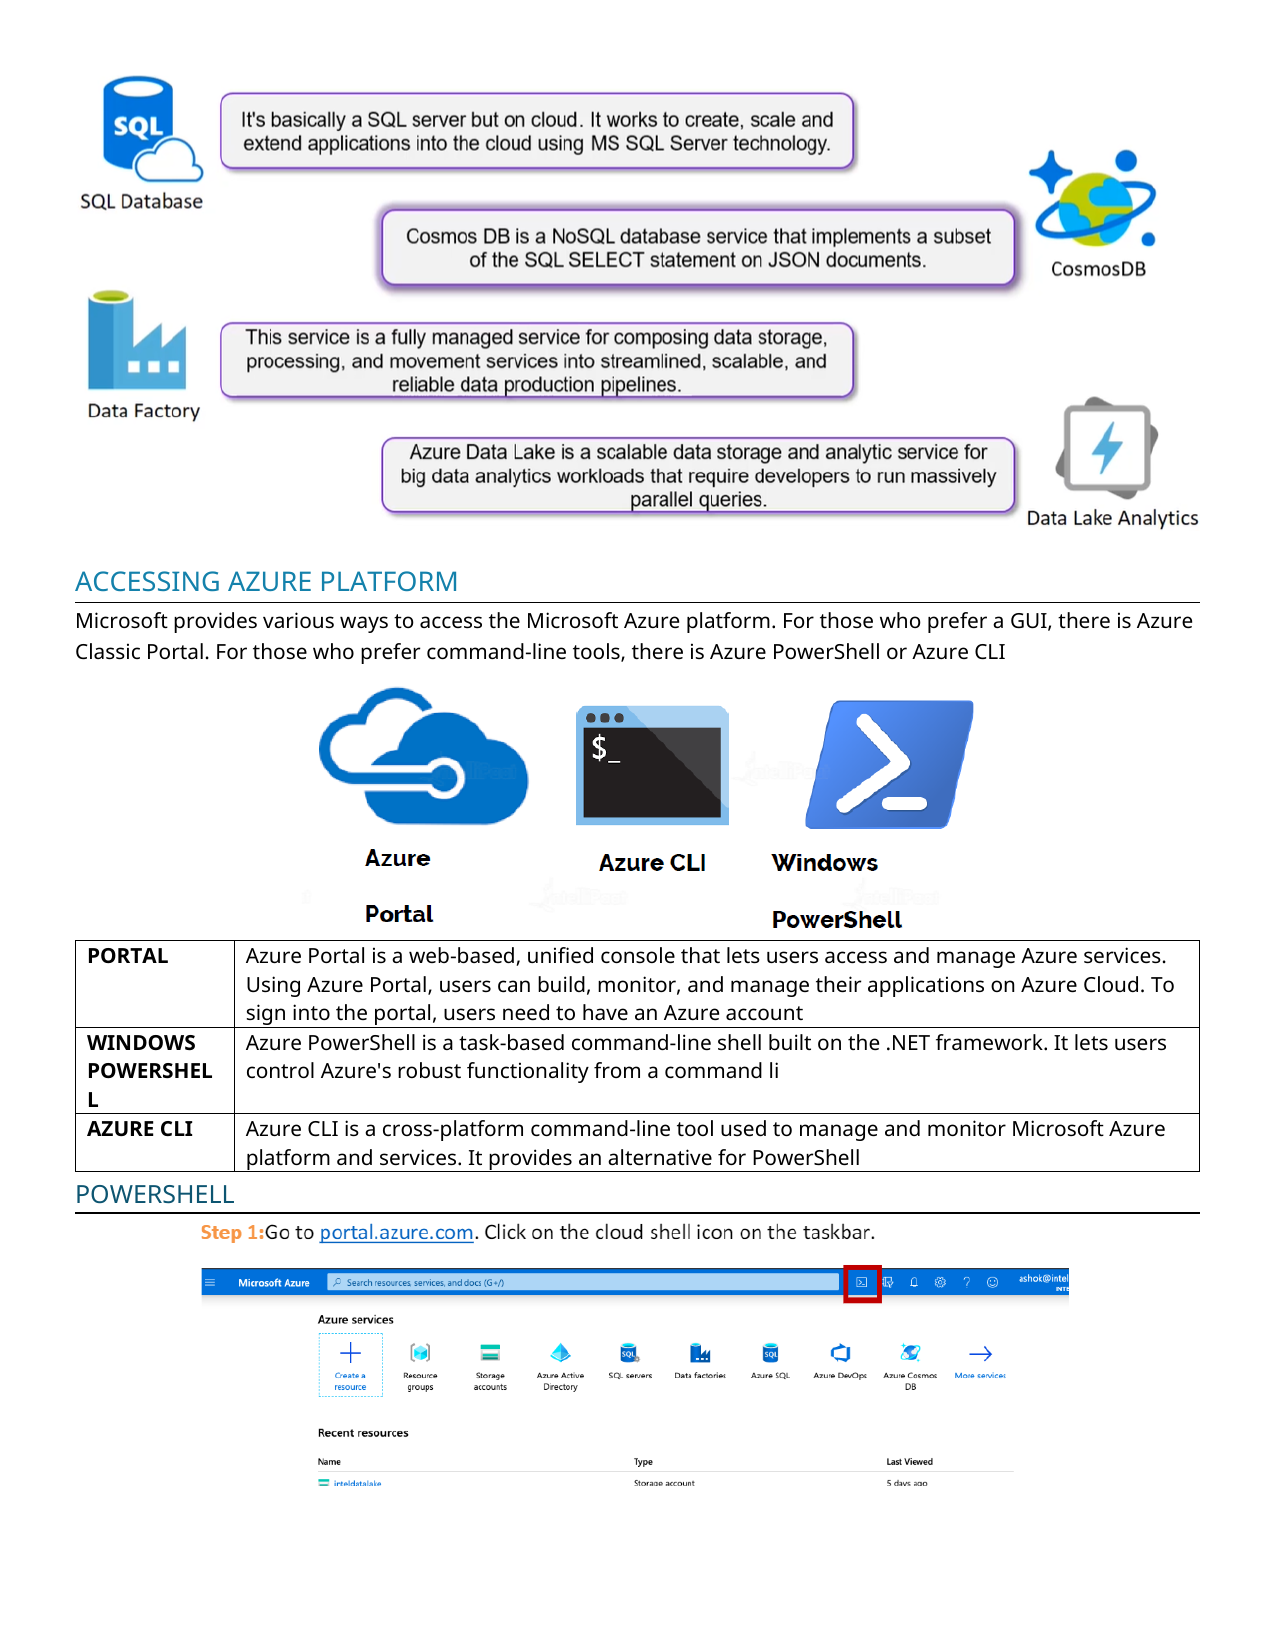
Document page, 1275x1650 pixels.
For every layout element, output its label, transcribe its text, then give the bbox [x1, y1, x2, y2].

subtitle POWERSHELL [75, 1176, 1200, 1212]
text Microsoft provides various ways to access the Microsoft Azure platform. For those who prefer a GUI, there is Azure Classic Portal. For those who prefer command-line tools, there is Azure PowerShell or Azure CLI [75, 606, 1200, 665]
picture [201, 1216, 1074, 1504]
picture [75, 75, 1200, 531]
table_cell Azure PowerShell is a task-based command-line shell built on the .NET framework. It lets users control Azure's robust functionality from a command li [235, 1028, 1199, 1113]
table_cell Azure CLI is a cross-platform command-line tool used to manage and monitor Microsoft Azure platform and services. It provides an alternative for PowerShell [235, 1114, 1199, 1171]
table_header Azure Portal is a web-based, unified console that lets users access and manage Azure services. Using Azure Portal, users can build, monitor, and manage their applications on Azure Cloud. To sign into the portal, users need to have an Azure account [235, 941, 1199, 1027]
picture [301, 684, 974, 940]
table_header PORTAL [76, 941, 234, 1027]
table_cell WINDOWS POWERSHELL [76, 1028, 234, 1113]
table_cell AZURE CLI [76, 1114, 234, 1171]
subtitle ACCESSING AZURE PLATFORM [75, 563, 1200, 602]
